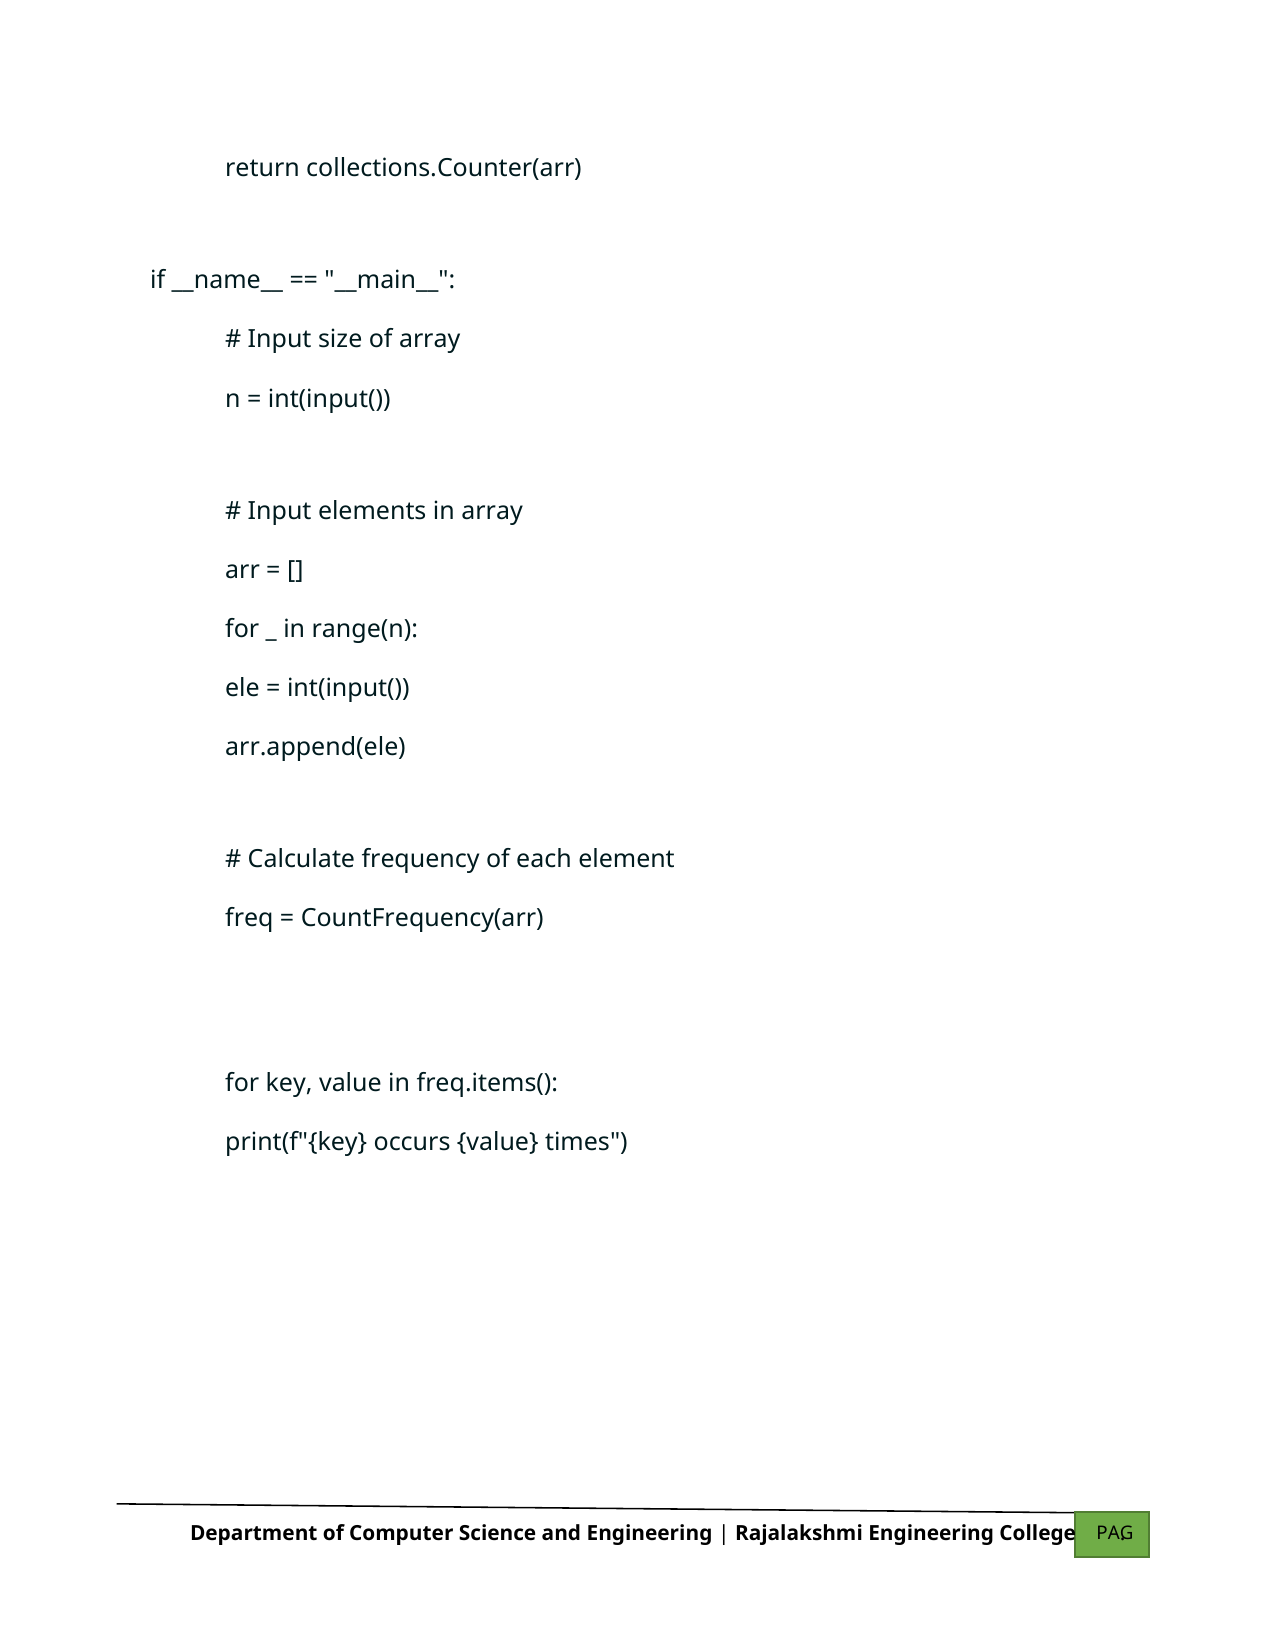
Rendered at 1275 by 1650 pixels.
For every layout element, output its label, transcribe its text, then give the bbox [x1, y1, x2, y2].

text print(f"{key} occurs {value} times") [150, 1124, 1125, 1158]
text if __name__ == "__main__": [150, 262, 1125, 296]
text n = int(input()) [150, 380, 1125, 414]
text # Calculate frequency of each element [150, 841, 1125, 875]
text for _ in range(n): [150, 610, 1125, 644]
text arr.append(ele) [150, 728, 1125, 763]
text return collections.Counter(arr) [150, 150, 1125, 184]
text # Input size of array [150, 321, 1125, 355]
text for key, value in freq.items(): [150, 1065, 1125, 1099]
text # Input elements in array [150, 492, 1125, 526]
text arr = [] [150, 551, 1125, 585]
text ele = int(input()) [150, 669, 1125, 703]
text freq = CountFrequency(arr) [150, 900, 1125, 934]
